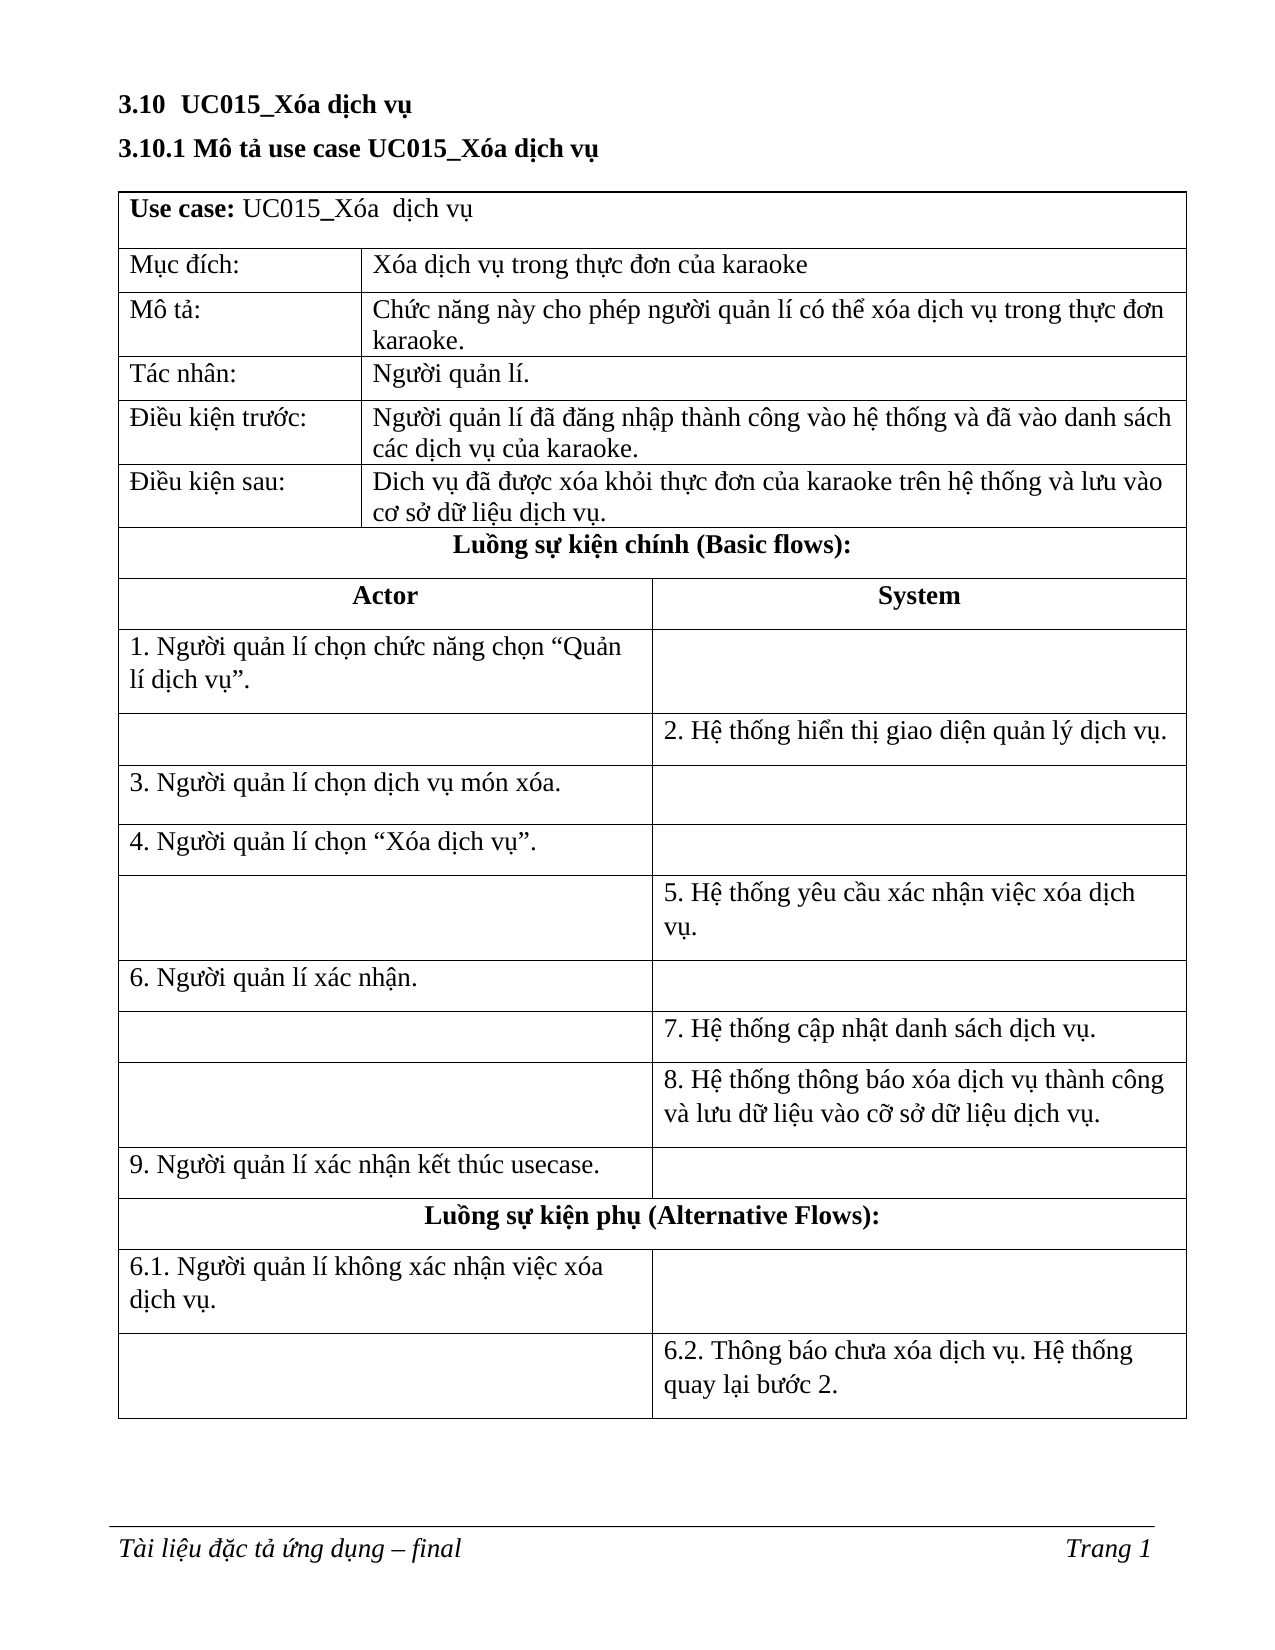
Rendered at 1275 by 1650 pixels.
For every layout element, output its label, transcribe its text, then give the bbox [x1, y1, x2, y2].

table_cell Dich vụ đã được xóa khỏi thực đơn của karaoke trên hệ thống và lưu vào cơ sở dữ liệu dịch vụ. [362, 465, 1186, 527]
table_cell 2. Hệ thống hiển thị giao diện quản lý dịch vụ. [653, 714, 1186, 764]
table_cell Luồng sự kiện phụ (Alternative Flows): [119, 1199, 1186, 1249]
table_cell 5. Hệ thống yêu cầu xác nhận việc xóa dịch vụ. [653, 876, 1186, 960]
table_cell [653, 1148, 1186, 1198]
table_cell Điều kiện sau: [119, 465, 361, 527]
table_cell 4. Người quản lí chọn “Xóa dịch vụ”. [119, 825, 652, 875]
table_cell Người quản lí. [362, 357, 1186, 400]
table_cell [119, 1334, 652, 1418]
table_cell Điều kiện trước: [119, 401, 361, 464]
table_cell 1. Người quản lí chọn chức năng chọn “Quản lí dịch vụ”. [119, 630, 652, 713]
table_cell Xóa dịch vụ trong thực đơn của karaoke [362, 249, 1186, 292]
table_cell [653, 630, 1186, 713]
table_cell 6.1. Người quản lí không xác nhận việc xóa dịch vụ. [119, 1250, 652, 1333]
table_cell [119, 1063, 652, 1147]
table_cell Luồng sự kiện chính (Basic flows): [119, 528, 1186, 578]
table_cell [653, 766, 1186, 824]
subtitle Mô tả use case UC015_Xóa dịch vụ [118, 132, 1186, 163]
table_cell Chức năng này cho phép người quản lí có thể xóa dịch vụ trong thực đơn karaoke. [362, 293, 1186, 356]
table_cell Mô tả: [119, 293, 361, 356]
table_cell [119, 876, 652, 960]
subtitle UC015_Xóa dịch vụ [118, 89, 1186, 120]
table_cell Người quản lí đã đăng nhập thành công vào hệ thống và đã vào danh sách các dịch vụ của karaoke. [362, 401, 1186, 464]
table_cell System [653, 579, 1186, 629]
table_cell 9. Người quản lí xác nhận kết thúc usecase. [119, 1148, 652, 1198]
table_cell [119, 714, 652, 764]
table_cell [653, 1250, 1186, 1333]
table_cell 6. Người quản lí xác nhận. [119, 961, 652, 1011]
table_cell Actor [119, 579, 652, 629]
table_cell 7. Hệ thống cập nhật danh sách dịch vụ. [653, 1012, 1186, 1062]
table_cell 8. Hệ thống thông báo xóa dịch vụ thành công và lưu dữ liệu vào cỡ sở dữ liệu dịch vụ. [653, 1063, 1186, 1147]
table_cell Tác nhân: [119, 357, 361, 400]
table_cell [653, 961, 1186, 1011]
table_cell [119, 1012, 652, 1062]
table_header Use case: UC015_Xóa dịch vụ [119, 193, 1186, 248]
table_cell Mục đích: [119, 249, 361, 292]
table_cell 6.2. Thông báo chưa xóa dịch vụ. Hệ thống quay lại bước 2. [653, 1334, 1186, 1418]
table_cell 3. Người quản lí chọn dịch vụ món xóa. [119, 766, 652, 824]
table_cell [653, 825, 1186, 875]
